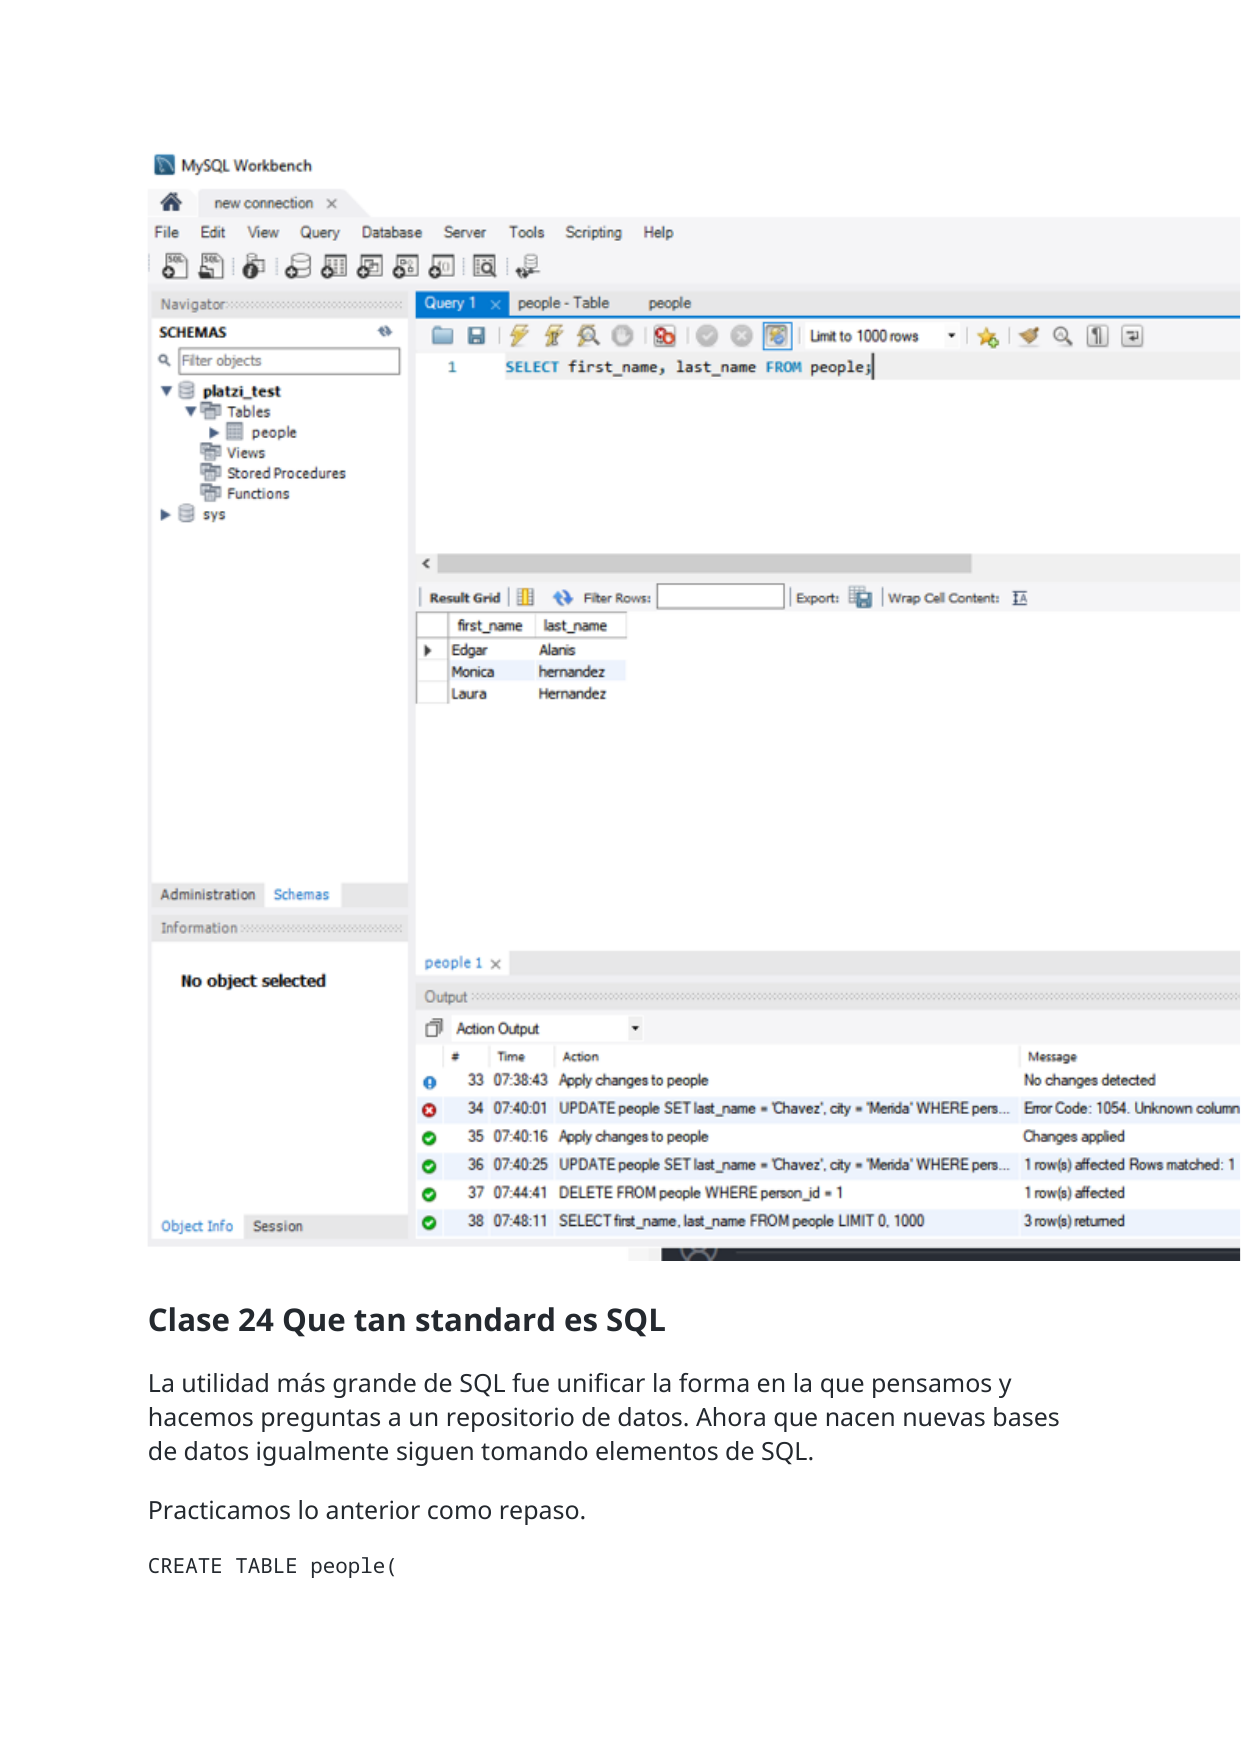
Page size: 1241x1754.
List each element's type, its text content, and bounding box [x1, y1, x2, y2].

text La utilidad más grande de SQL fue unificar la forma en la que pensamos y hacemos preguntas a un repositorio de datos. Ahora que nacen nuevas bases de datos igualmente siguen tomando elementos de SQL. [148, 1365, 1093, 1467]
text Clase 24 Que tan standard es SQL [148, 1298, 1093, 1340]
text CREATE TABLE people( [148, 1551, 1093, 1580]
picture [147, 147, 1241, 1261]
text Practicamos lo anterior como repaso. [148, 1492, 1093, 1526]
